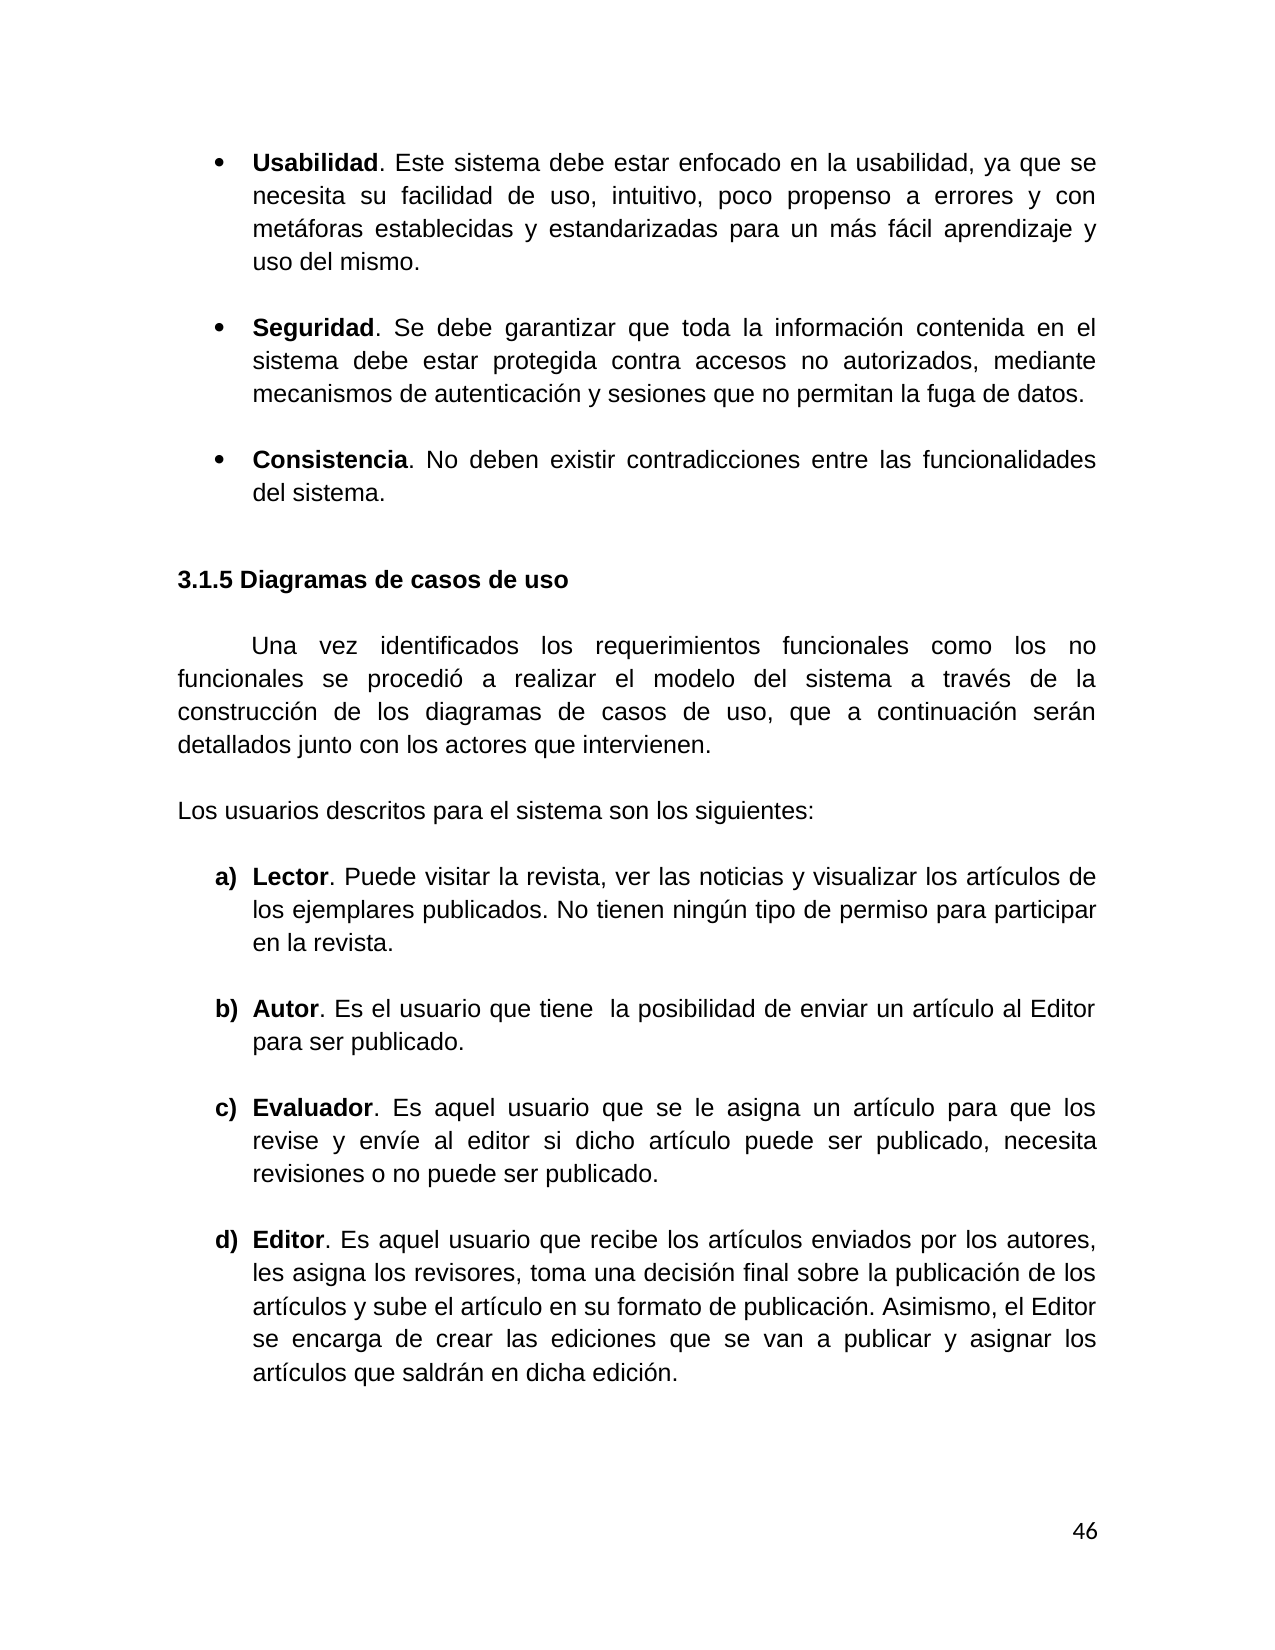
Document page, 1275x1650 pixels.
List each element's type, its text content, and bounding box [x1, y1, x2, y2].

list Usabilidad. Este sistema debe estar enfocado en la usabilidad, ya que se necesita su facilidad de uso, intuitivo, poco propenso a errores y con metáforas establecidas y estandarizadas para un más fácil aprendizaje y uso del mismo. [215, 148, 1098, 276]
list Editor. Es aquel usuario que recibe los artículos enviados por los autores, les asigna los revisores, toma una decisión final sobre la publicación de los artículos y sube el artículo en su formato de publicación. Asimismo, el Editor se encarga de crear las ediciones que se van a publicar y asignar los artículos que saldrán en dicha edición. [215, 1225, 1098, 1386]
list Evaluador. Es aquel usuario que se le asigna un artículo para que los revise y envíe al editor si dicho artículo puede ser publicado, necesita revisiones o no puede ser publicado. [215, 1093, 1098, 1188]
text Una vez identificados los requerimientos funcionales como los no funcionales se procedió a realizar el modelo del sistema a través de la construcción de los diagramas de casos de uso, que a continuación serán detallados junto con los actores que intervienen. [177, 631, 1098, 759]
list Autor. Es el usuario que tiene la posibilidad de enviar un artículo al Editor para ser publicado. [215, 994, 1098, 1056]
subtitle 3.1.5 Diagramas de casos de uso [177, 565, 1098, 594]
list Consistencia. No deben existir contradicciones entre las funcionalidades del sistema. [215, 445, 1098, 507]
text Los usuarios descritos para el sistema son los siguientes: [177, 796, 1098, 825]
list Seguridad. Se debe garantizar que toda la información contenida en el sistema debe estar protegida contra accesos no autorizados, mediante mecanismos de autenticación y sesiones que no permitan la fuga de datos. [215, 313, 1098, 408]
list Lector. Puede visitar la revista, ver las noticias y visualizar los artículos de los ejemplares publicados. No tienen ningún tipo de permiso para participar en la revista. [215, 862, 1098, 957]
